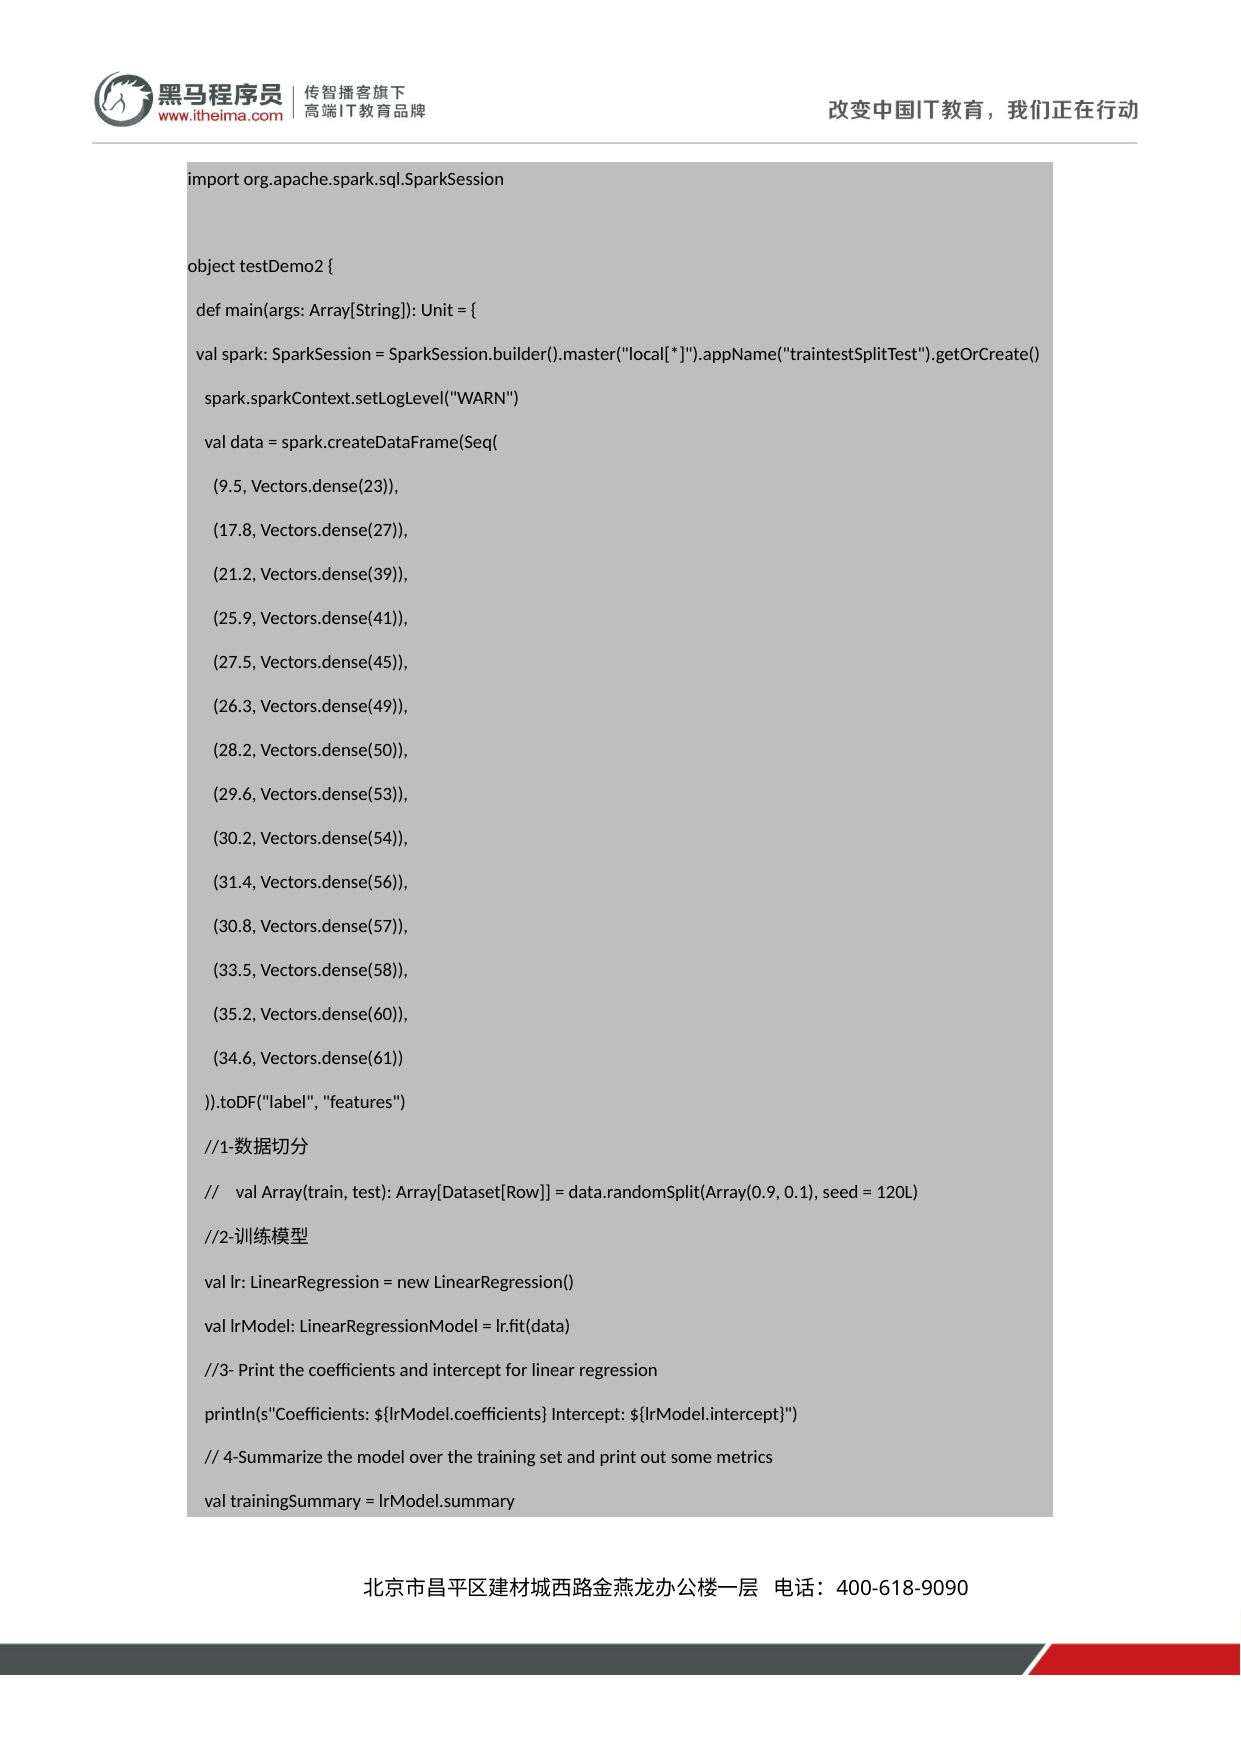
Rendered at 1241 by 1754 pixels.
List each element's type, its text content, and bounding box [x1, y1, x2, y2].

list (17.8, Vectors.dense(27)), [187, 514, 1053, 546]
list (34.6, Vectors.dense(61)) [187, 1041, 1053, 1074]
list (26.3, Vectors.dense(49)), [187, 689, 1053, 722]
list val spark: SparkSession = SparkSession.builder().master("local[*]").appName("traintestSplitTest").getOrCreate() [187, 338, 1053, 370]
list val lr: LinearRegression = new LinearRegression() [187, 1265, 1053, 1298]
list )).toDF("label", "features") [187, 1085, 1053, 1118]
list val data = spark.createDataFrame(Seq( [187, 426, 1053, 458]
picture [0, 1551, 1241, 1675]
list (9.5, Vectors.dense(23)), [187, 470, 1053, 502]
list def main(args: Array[String]): Unit = { [187, 294, 1053, 326]
list //2-训练模型 [187, 1219, 1053, 1252]
list // 4-Summarize the model over the training set and print out some metrics [187, 1441, 1053, 1473]
list (28.2, Vectors.dense(50)), [187, 733, 1053, 766]
list val trainingSummary = lrModel.summary [187, 1485, 1053, 1517]
list object testDemo2 { [187, 250, 1053, 282]
list (21.2, Vectors.dense(39)), [187, 558, 1053, 590]
list (31.4, Vectors.dense(56)), [187, 865, 1053, 898]
list println(s"Coefficients: ${lrModel.coefficients} Intercept: ${lrModel.intercept}") [187, 1397, 1053, 1429]
list import org.apache.spark.sql.SparkSession [187, 162, 1053, 194]
picture [0, 1, 1241, 151]
list val lrModel: LinearRegressionModel = lr.fit(data) [187, 1309, 1053, 1342]
list (30.2, Vectors.dense(54)), [187, 821, 1053, 854]
list (30.8, Vectors.dense(57)), [187, 909, 1053, 942]
list (33.5, Vectors.dense(58)), [187, 953, 1053, 986]
list (25.9, Vectors.dense(41)), [187, 602, 1053, 634]
list // val Array(train, test): Array[Dataset[Row]] = data.randomSplit(Array(0.9, 0.1), seed = 120L) [187, 1175, 1053, 1208]
list (29.6, Vectors.dense(53)), [187, 777, 1053, 810]
list (27.5, Vectors.dense(45)), [187, 646, 1053, 678]
list (35.2, Vectors.dense(60)), [187, 997, 1053, 1030]
list spark.sparkContext.setLogLevel("WARN") [187, 382, 1053, 414]
list //1-数据切分 [187, 1129, 1053, 1162]
list //3- Print the coefficients and intercept for linear regression [187, 1353, 1053, 1386]
